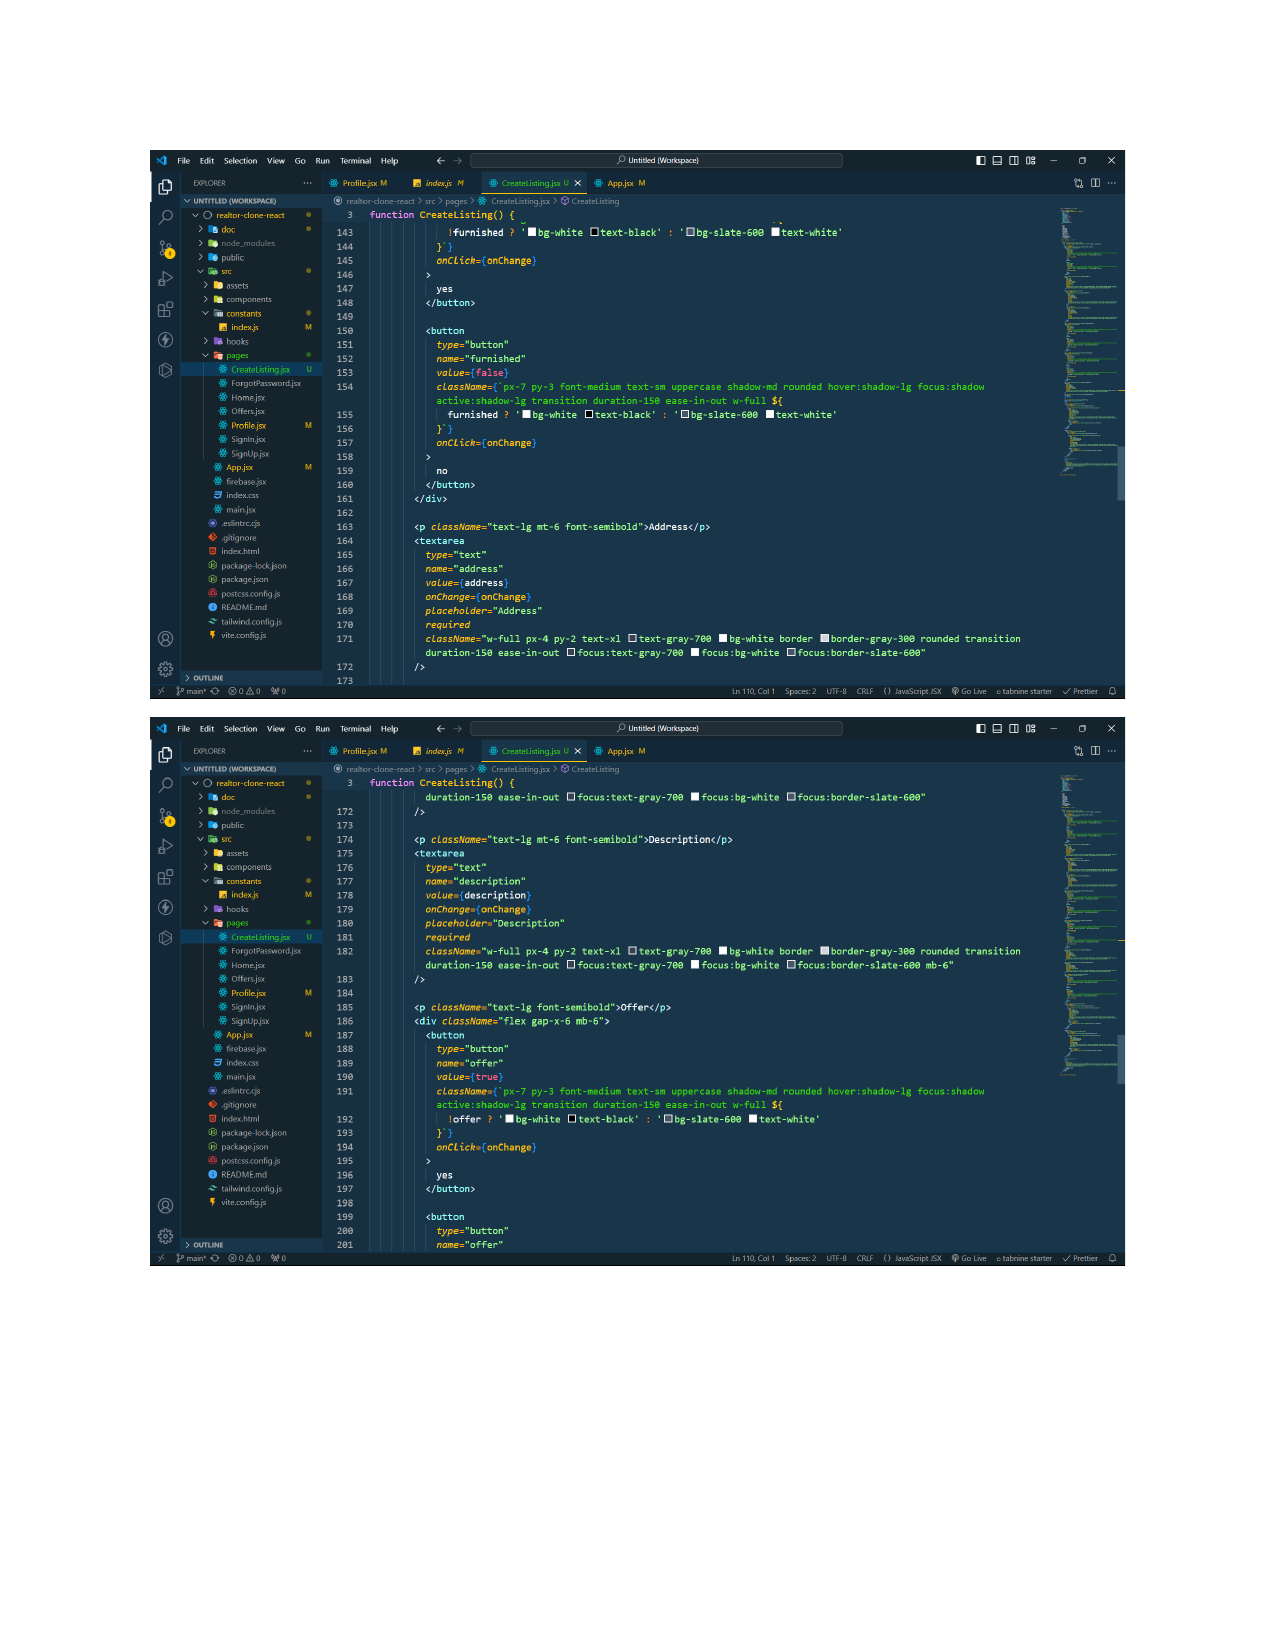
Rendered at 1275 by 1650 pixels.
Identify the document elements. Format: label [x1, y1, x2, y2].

picture [150, 150, 1125, 699]
picture [150, 717, 1125, 1266]
